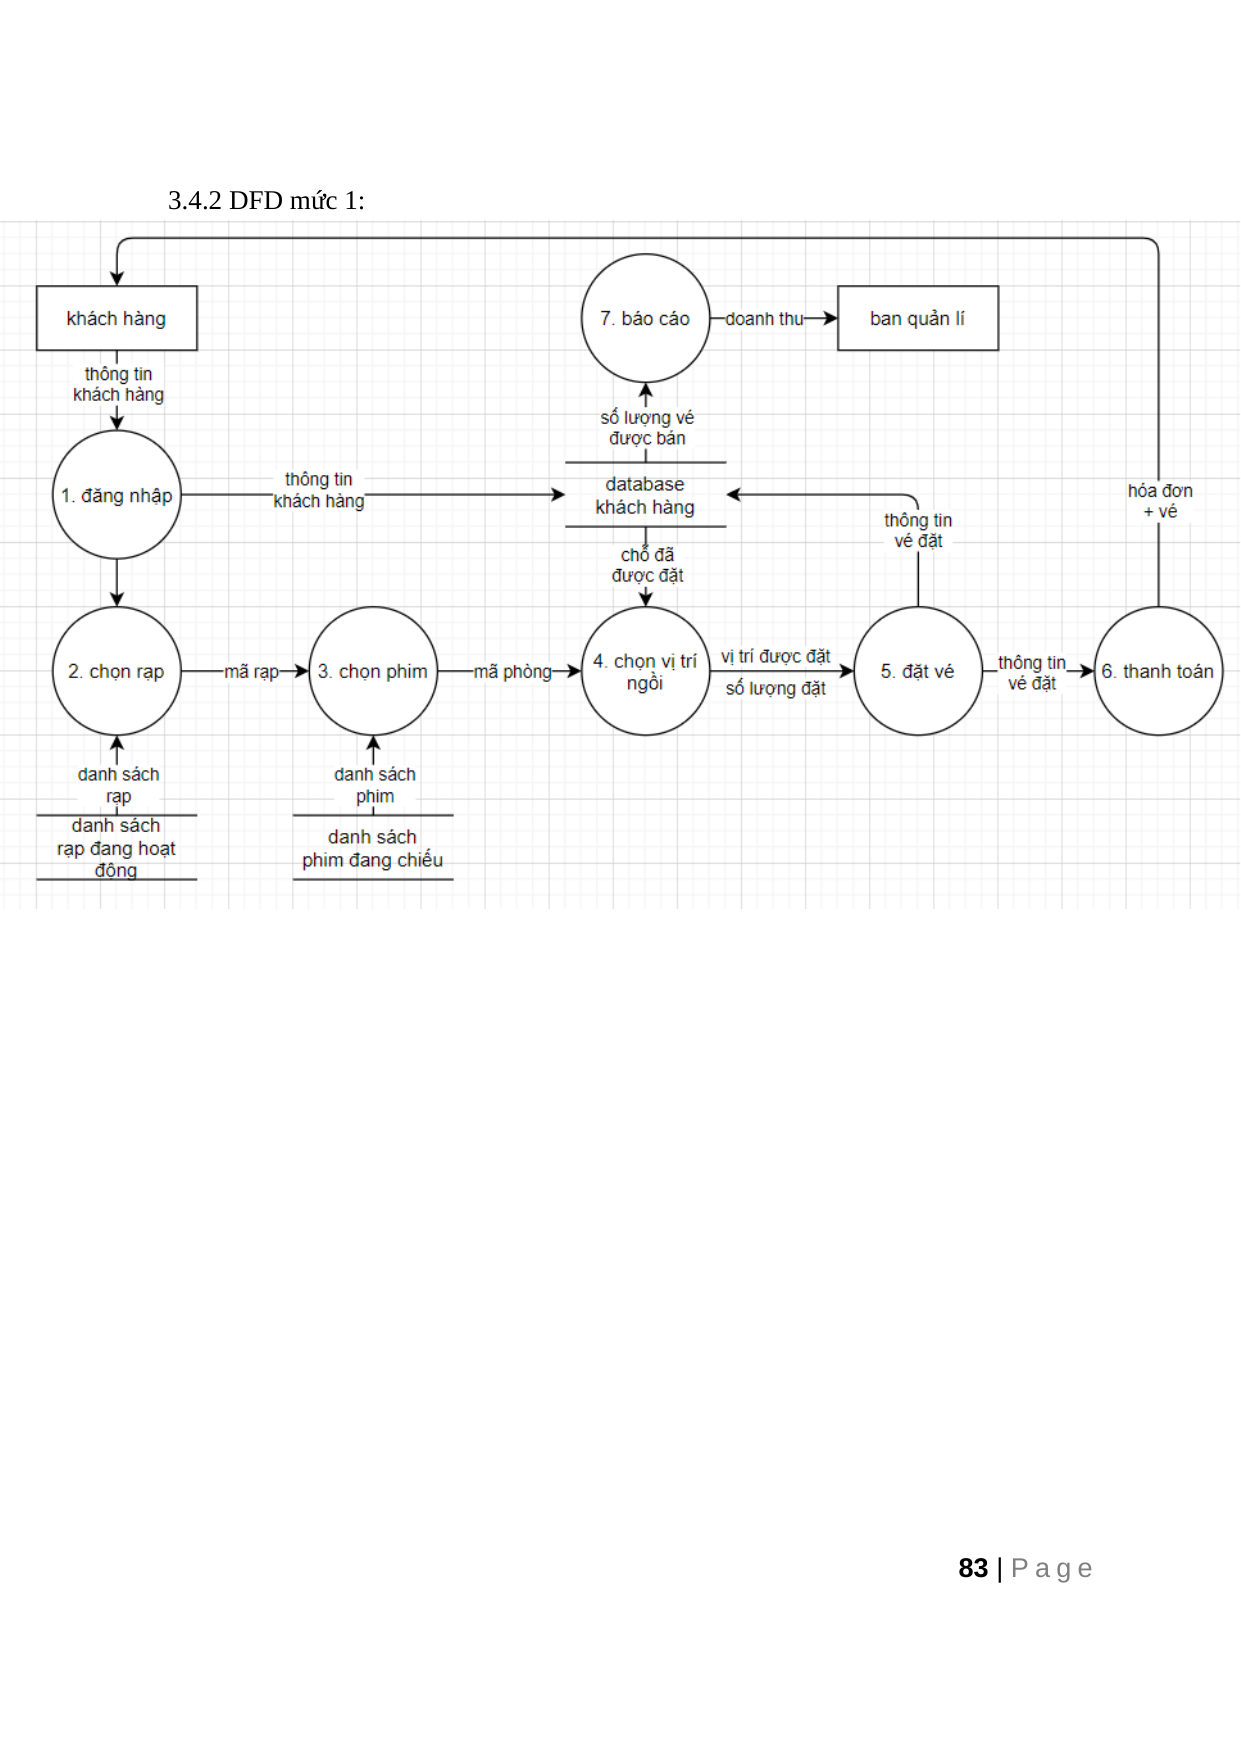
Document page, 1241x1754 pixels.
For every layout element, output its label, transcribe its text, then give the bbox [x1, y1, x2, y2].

picture [0, 220, 1241, 909]
text 3.4.2 DFD mức 1: [148, 184, 1092, 215]
